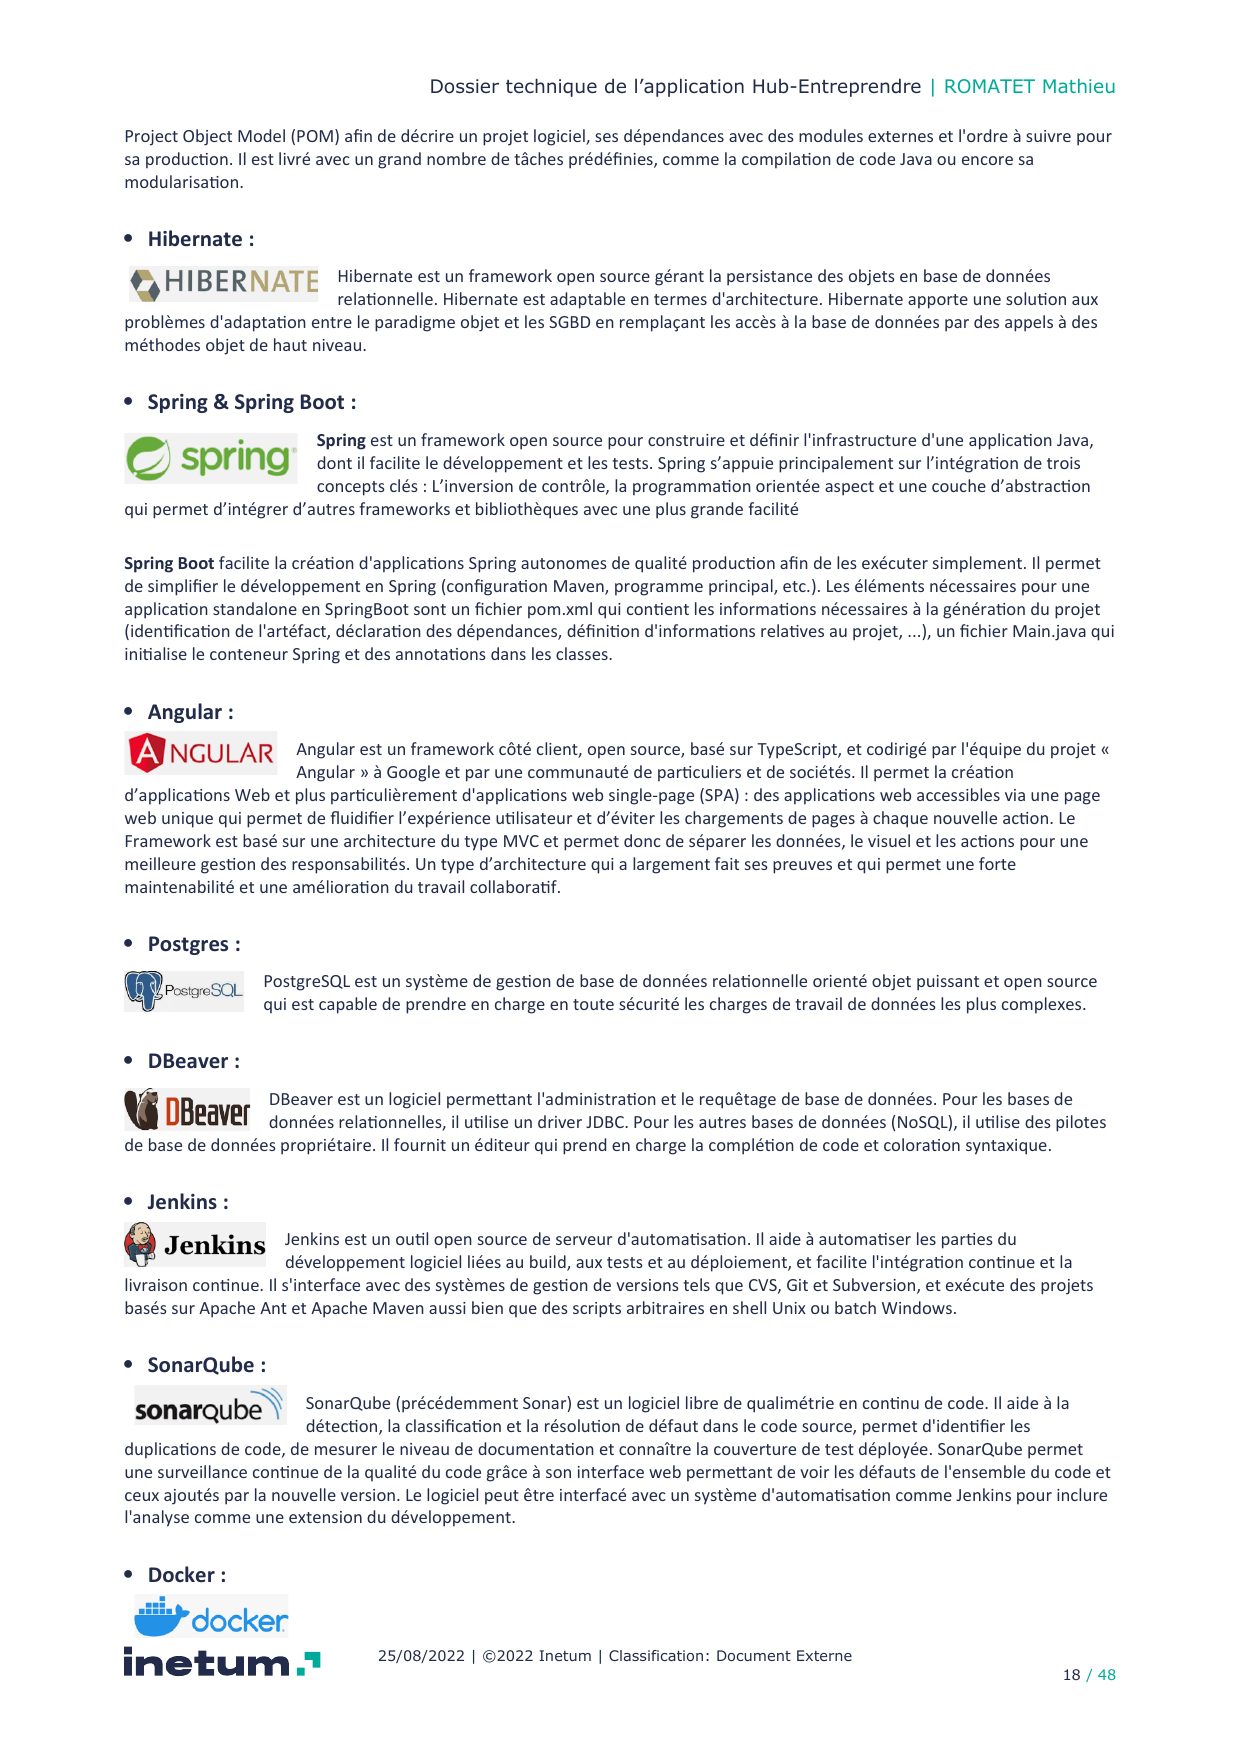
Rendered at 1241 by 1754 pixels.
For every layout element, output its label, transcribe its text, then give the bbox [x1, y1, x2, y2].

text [124, 124, 1116, 193]
list Jenkins : [124, 1187, 1116, 1215]
picture [129, 266, 319, 302]
text PostgreSQL est un système de gestion de base de données relationnelle orienté objet puissant et open source qui est capable de prendre en charge en toute sécurité les charges de travail de données les plus complexes. [124, 969, 1116, 1015]
picture [123, 1222, 266, 1267]
picture [134, 1385, 287, 1425]
text DBeaver est un logiciel permettant l'administration et le requêtage de base de données. Pour les bases de données relationnelles, il utilise un driver JDBC. Pour les autres bases de données (NoSQL), il utilise des pilotes de base de données propriétaire. Il fournit un éditeur qui prend en charge la complétion de code et coloration syntaxique. [124, 1087, 1116, 1156]
list Spring & Spring Boot : [124, 387, 1116, 416]
text SonarQube (précédemment Sonar) est un logiciel libre de qualimétrie en continu de code. Il aide à la détection, la classification et la résolution de défaut dans le code source, permet d'identifier les duplications de code, de mesurer le niveau de documentation et connaître la couverture de test déployée. SonarQube permet une surveillance continue de la qualité du code grâce à son interface web permettant de voir les défauts de l'ensemble du code et ceux ajoutés par la nouvelle version. Le logiciel peut être interfacé avec un système d'automatisation comme Jenkins pour inclure l'analyse comme une extension du développement. [124, 1391, 1116, 1528]
picture [123, 971, 245, 1012]
list DBeaver : [124, 1047, 1116, 1074]
list Docker : [124, 1560, 1116, 1588]
text Spring Boot facilite la création d'applications Spring autonomes de qualité production afin de les exécuter simplement. Il permet de simplifier le développement en Spring (configuration Maven, programme principal, etc.). Les éléments nécessaires pour une application standalone en SpringBoot sont un fichier pom.xml qui contient les informations nécessaires à la génération du projet (identification de l'artéfact, déclaration des dépendances, définition d'informations relatives au projet, ...), un fichier Main.java qui initialise le conteneur Spring et des annotations dans les classes. [124, 551, 1116, 666]
list SonarQube : [124, 1351, 1116, 1378]
text Jenkins est un outil open source de serveur d'automatisation. Il aide à automatiser les parties du développement logiciel liées au build, aux tests et au déploiement, et facilite l'intégration continue et la livraison continue. Il s'interface avec des systèmes de gestion de versions tels que CVS, Git et Subversion, et exécute des projets basés sur Apache Ant et Apache Maven aussi bien que des scripts arbitraires en shell Unix ou batch Windows. [124, 1228, 1116, 1319]
picture [124, 433, 298, 484]
list Angular : [124, 697, 1116, 725]
text Angular est un framework côté client, open source, basé sur TypeScript, et codirigé par l'équipe du projet « Angular » à Google et par une communauté de particuliers et de sociétés. Il permet la création d’applications Web et plus particulièrement d'applications web single-page (SPA) : des applications web accessibles via une page web unique qui permet de fluidifier l’expérience utilisateur et d’éviter les chargements de pages à chaque nouvelle action. Le Framework est basé sur une architecture du type MVC et permet donc de séparer les données, le visuel et les actions pour une meilleure gestion des responsabilités. Un type d’architecture qui a largement fait ses preuves et qui permet une forte maintenabilité et une amélioration du travail collaboratif. [124, 737, 1116, 898]
picture [124, 1088, 251, 1131]
text Hibernate est un framework open source gérant la persistance des objets en base de données relationnelle. Hibernate est adaptable en termes d'architecture. Hibernate apporte une solution aux problèmes d'adaptation entre le paradigme objet et les SGBD en remplaçant les accès à la base de données par des appels à des méthodes objet de haut niveau. [124, 264, 1116, 356]
text Spring est un framework open source pour construire et définir l'infrastructure d'une application Java, dont il facilite le développement et les tests. Spring s’appuie principalement sur l’intégration de trois concepts clés : L’inversion de contrôle, la programmation orientée aspect et une couche d’abstraction qui permet d’intégrer d’autres frameworks et bibliothèques avec une plus grande facilité [124, 428, 1116, 520]
list Postgres : [124, 929, 1116, 957]
picture [134, 1594, 289, 1638]
picture [124, 731, 278, 775]
list Hibernate : [124, 224, 1116, 252]
